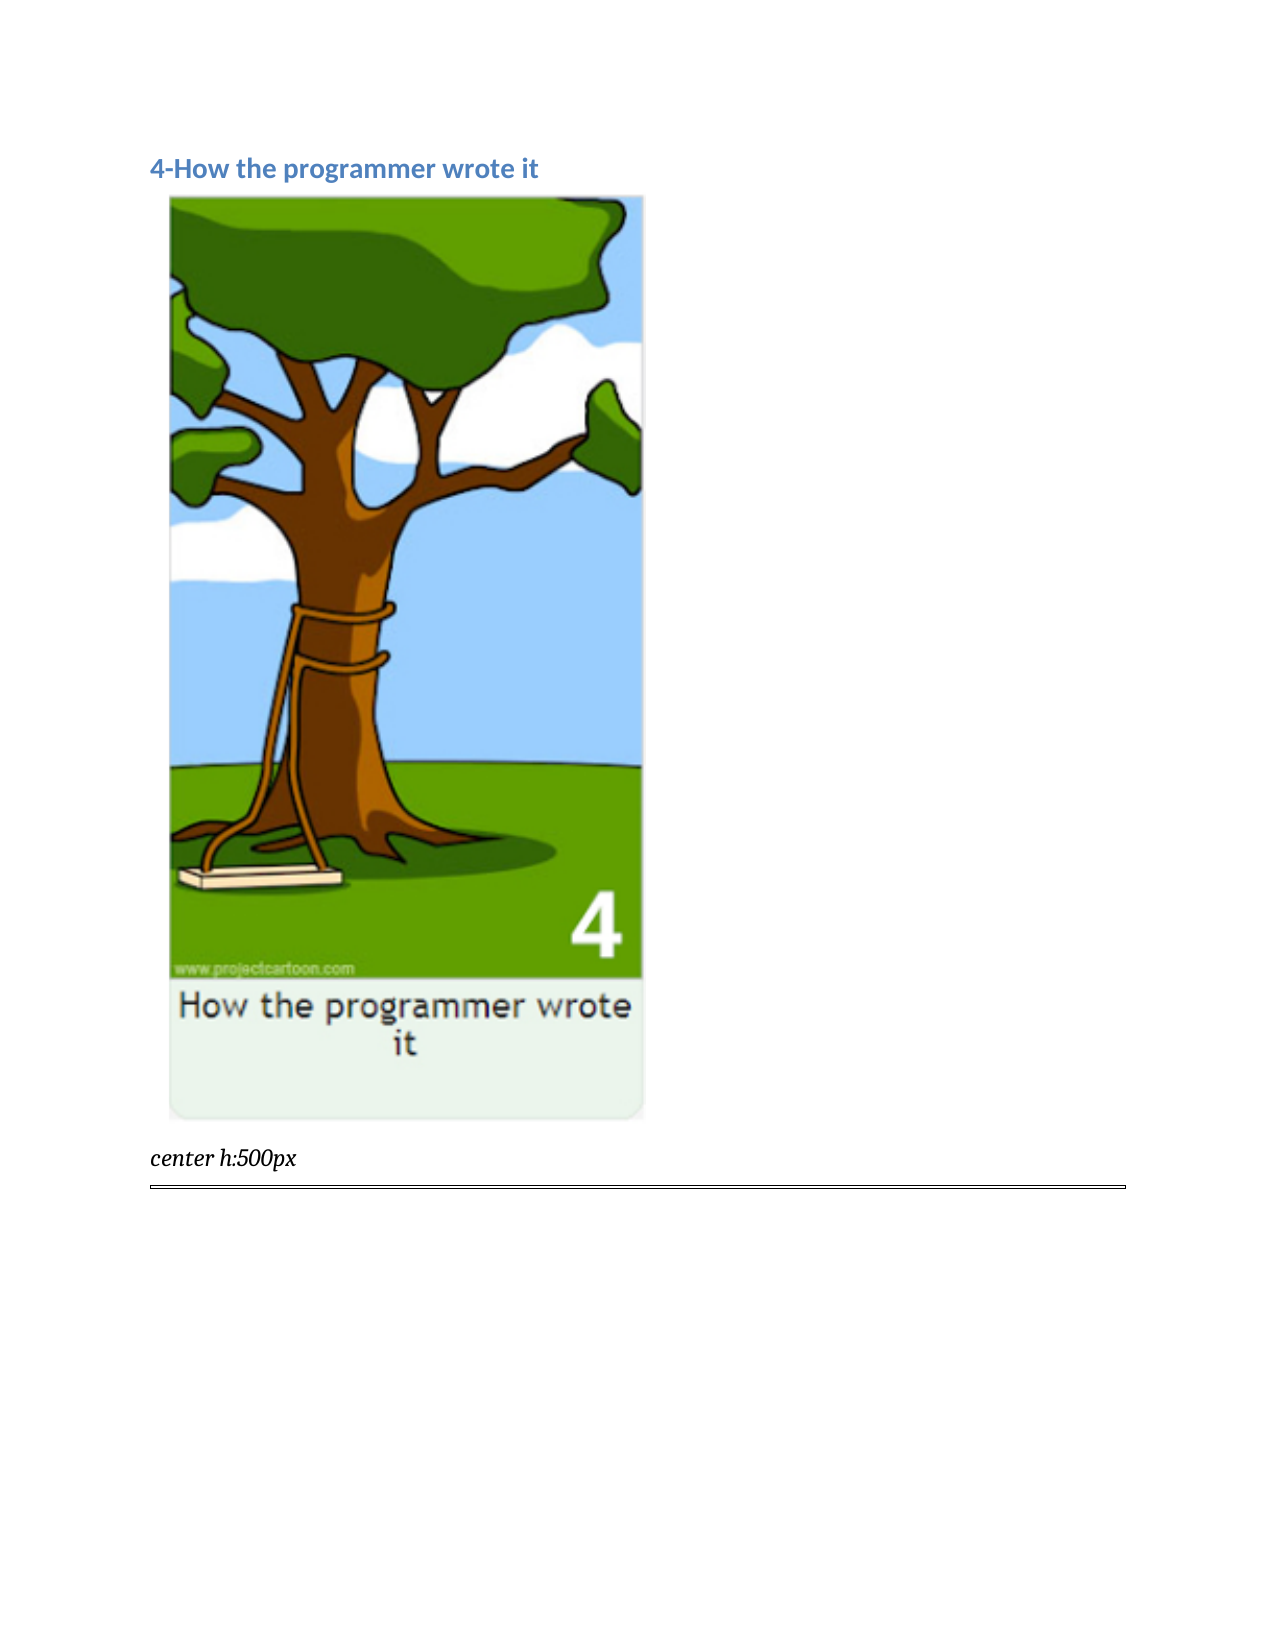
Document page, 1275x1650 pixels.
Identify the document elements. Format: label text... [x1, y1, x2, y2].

subtitle 4-How the programmer wrote it [150, 150, 1125, 186]
text center h:500px [150, 1144, 1125, 1173]
picture [168, 185, 646, 1124]
